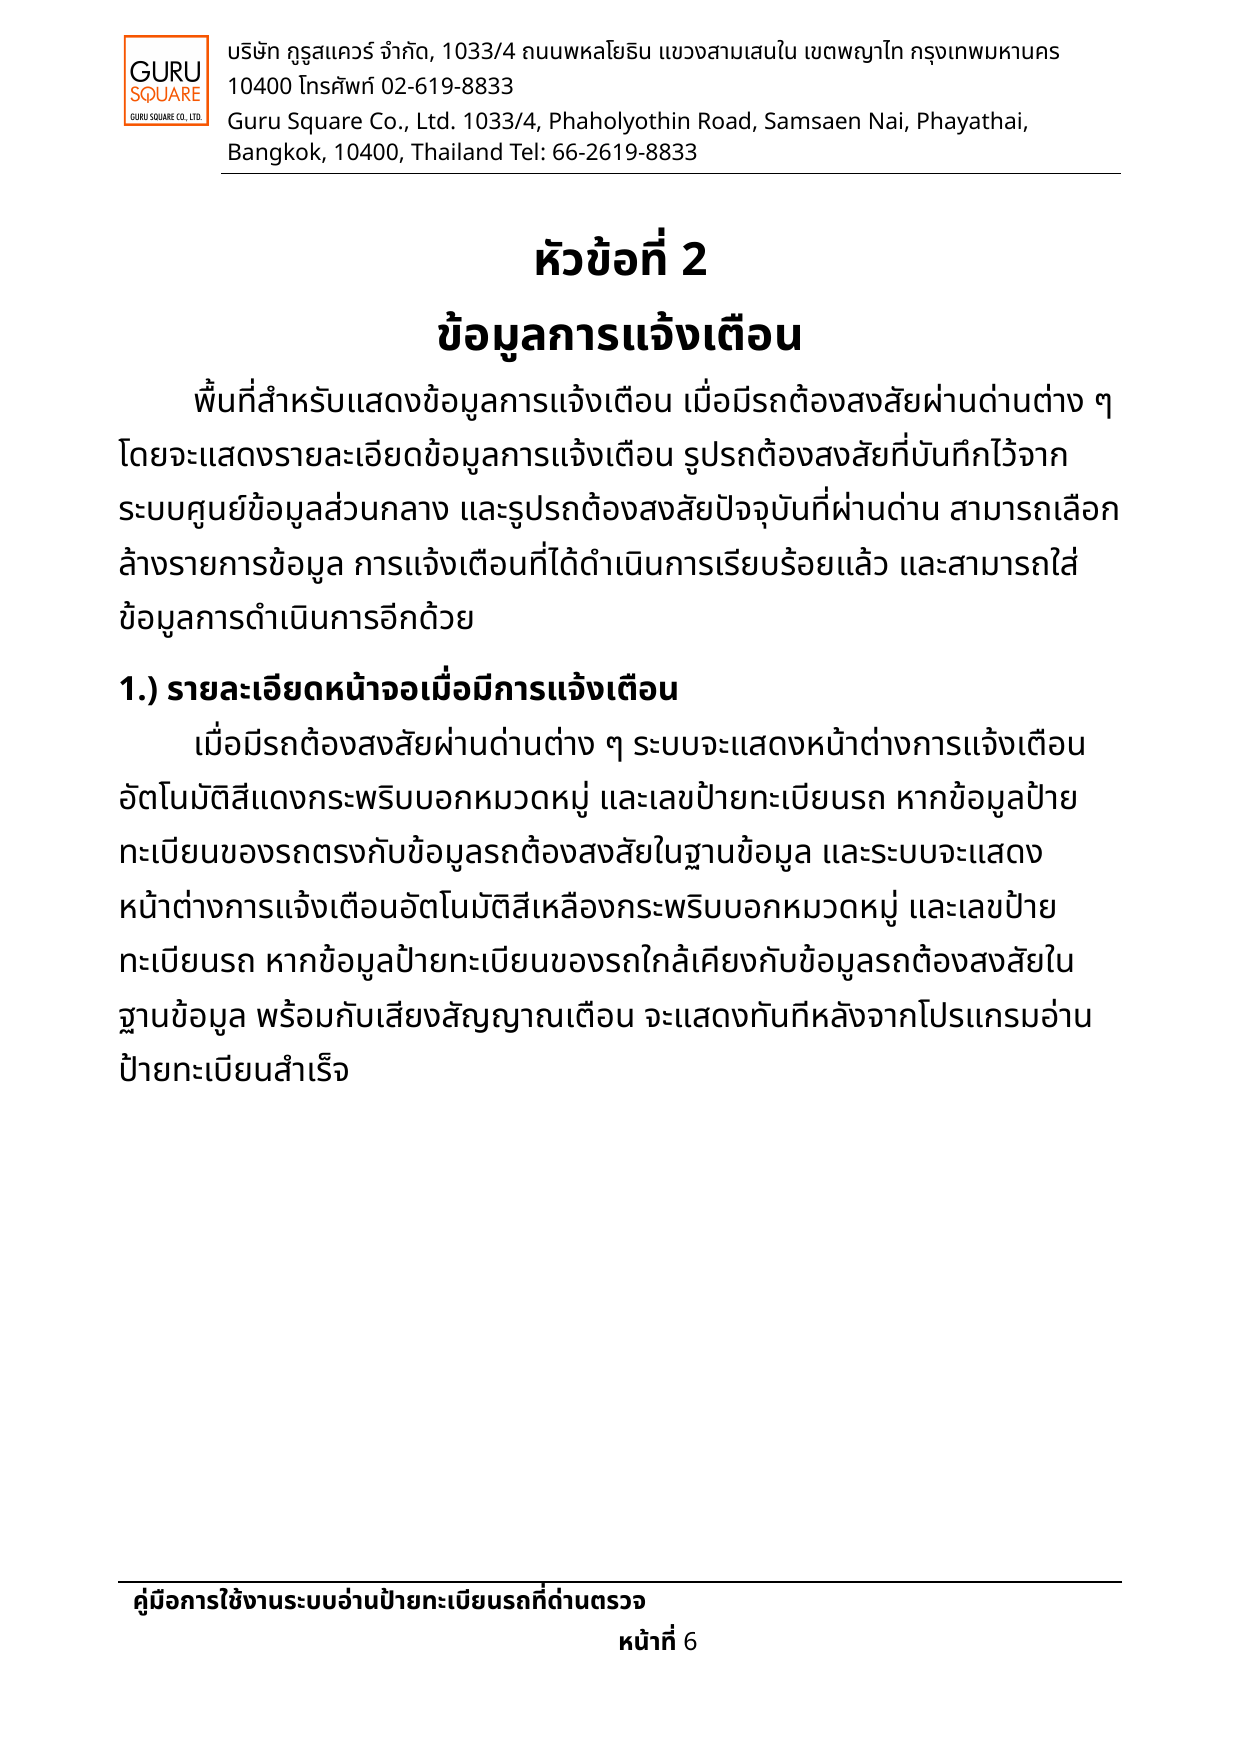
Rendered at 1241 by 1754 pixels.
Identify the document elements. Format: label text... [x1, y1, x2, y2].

picture [123, 35, 209, 126]
subtitle 1.) รายละเอียดหน้าจอเมื่อมีการแจ้งเตือน [118, 665, 1122, 716]
text เมื่อมีรถต้องสงสัยผ่านด่านต่าง ๆ ระบบจะแสดงหน้าต่างการแจ้งเตือนอัตโนมัติสีแดงกระพริบบอกหมวดหมู่ และเลขป้ายทะเบียนรถ หากข้อมูลป้ายทะเบียนของรถตรงกับข้อมูลรถต้องสงสัยในฐานข้อมูล และระบบจะแสดงหน้าต่างการแจ้งเตือนอัตโนมัติสีเหลืองกระพริบบอกหมวดหมู่ และเลขป้ายทะเบียนรถ หากข้อมูลป้ายทะเบียนของรถใกล้เคียงกับข้อมูลรถต้องสงสัยในฐานข้อมูล พร้อมกับเสียงสัญญาณเตือน จะแสดงทันทีหลังจากโปรแกรมอ่านป้ายทะเบียนสำเร็จ [118, 720, 1122, 1096]
subtitle หัวข้อที่ 2 [118, 227, 1122, 296]
text พื้นที่สำหรับแสดงข้อมูลการแจ้งเตือน เมื่อมีรถต้องสงสัยผ่านด่านต่าง ๆ โดยจะแสดงรายละเอียดข้อมูลการแจ้งเตือน รูปรถต้องสงสัยที่บันทึกไว้จากระบบศูนย์ข้อมูลส่วนกลาง และรูปรถต้องสงสัยปัจจุบันที่ผ่านด่าน สามารถเลือกล้างรายการข้อมูล การแจ้งเตือนที่ได้ดำเนินการเรียบร้อยแล้ว และสามารถใส่ข้อมูลการดำเนินการอีกด้วย [118, 377, 1122, 644]
subtitle ข้อมูลการแจ้งเตือน [118, 302, 1122, 371]
